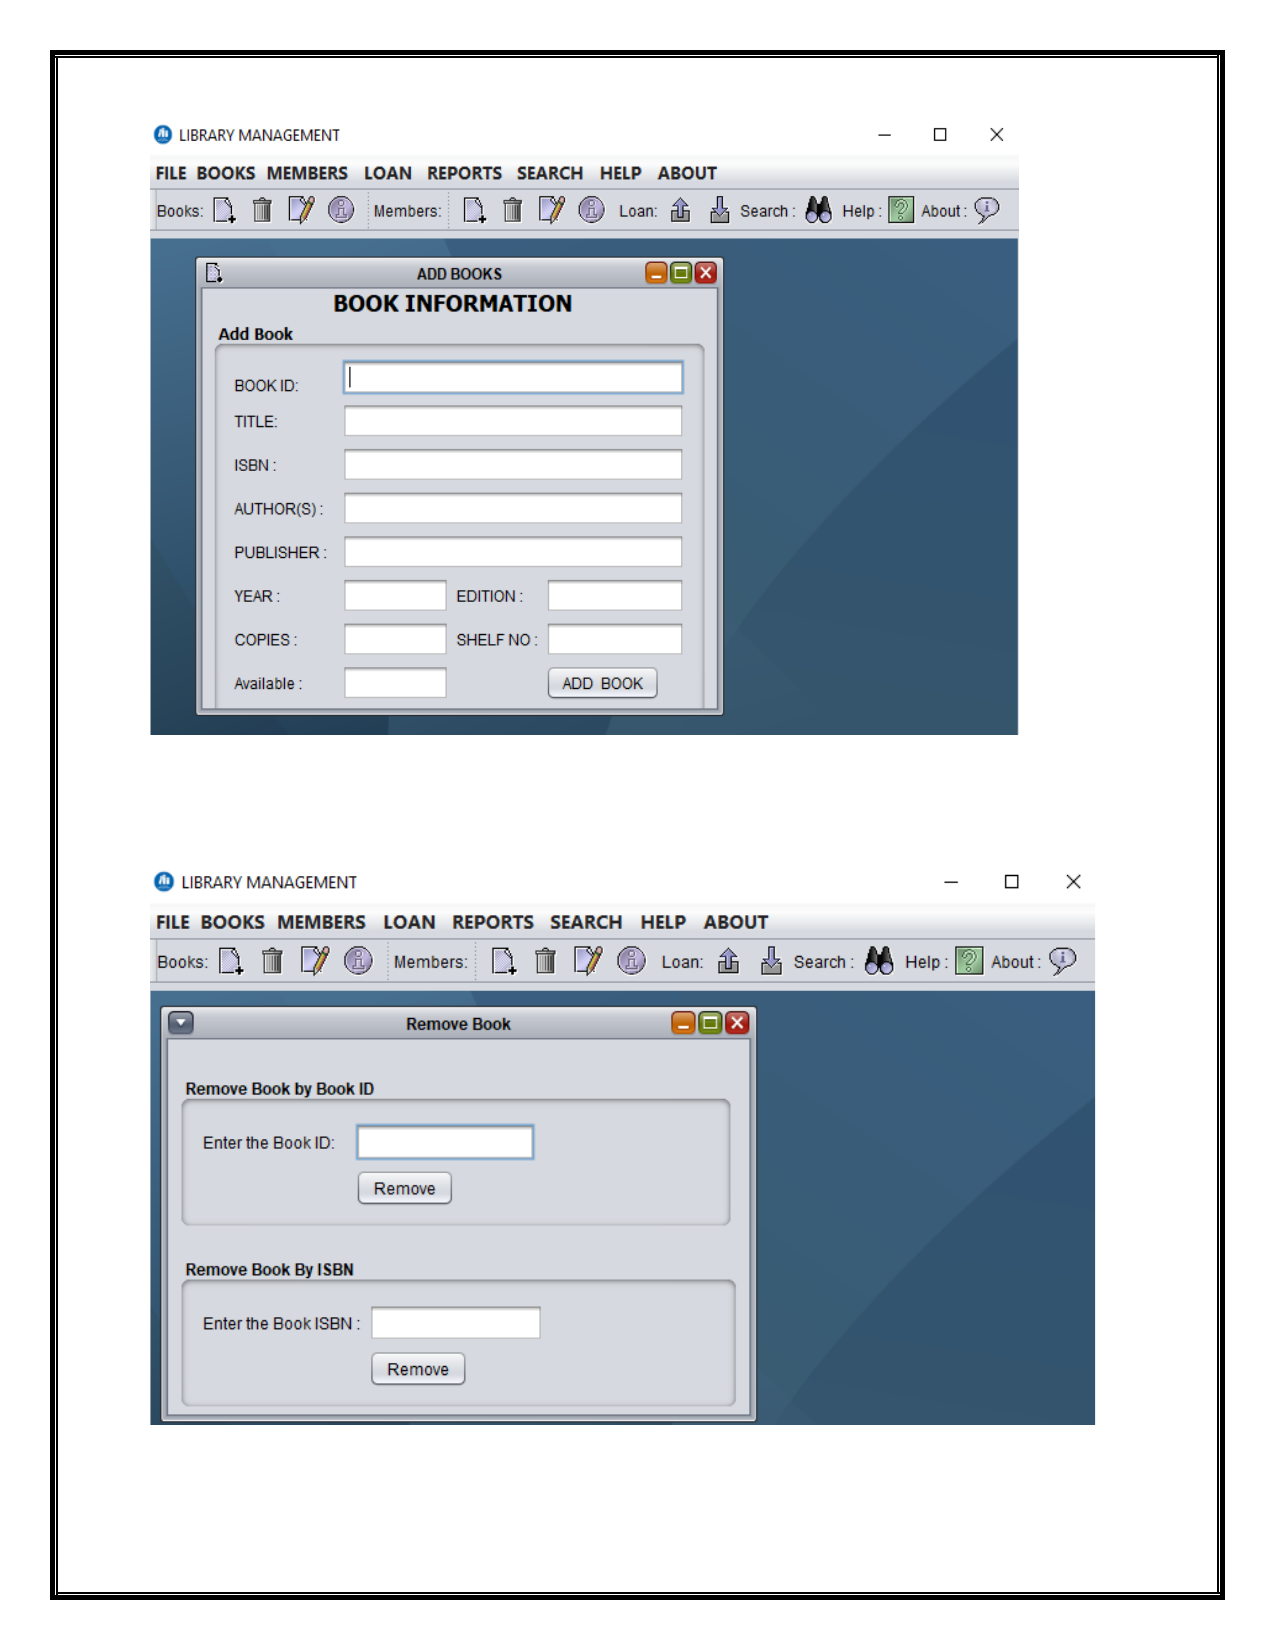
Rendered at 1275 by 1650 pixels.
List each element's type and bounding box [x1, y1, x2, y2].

picture [150, 868, 1096, 1425]
picture [150, 121, 1019, 735]
